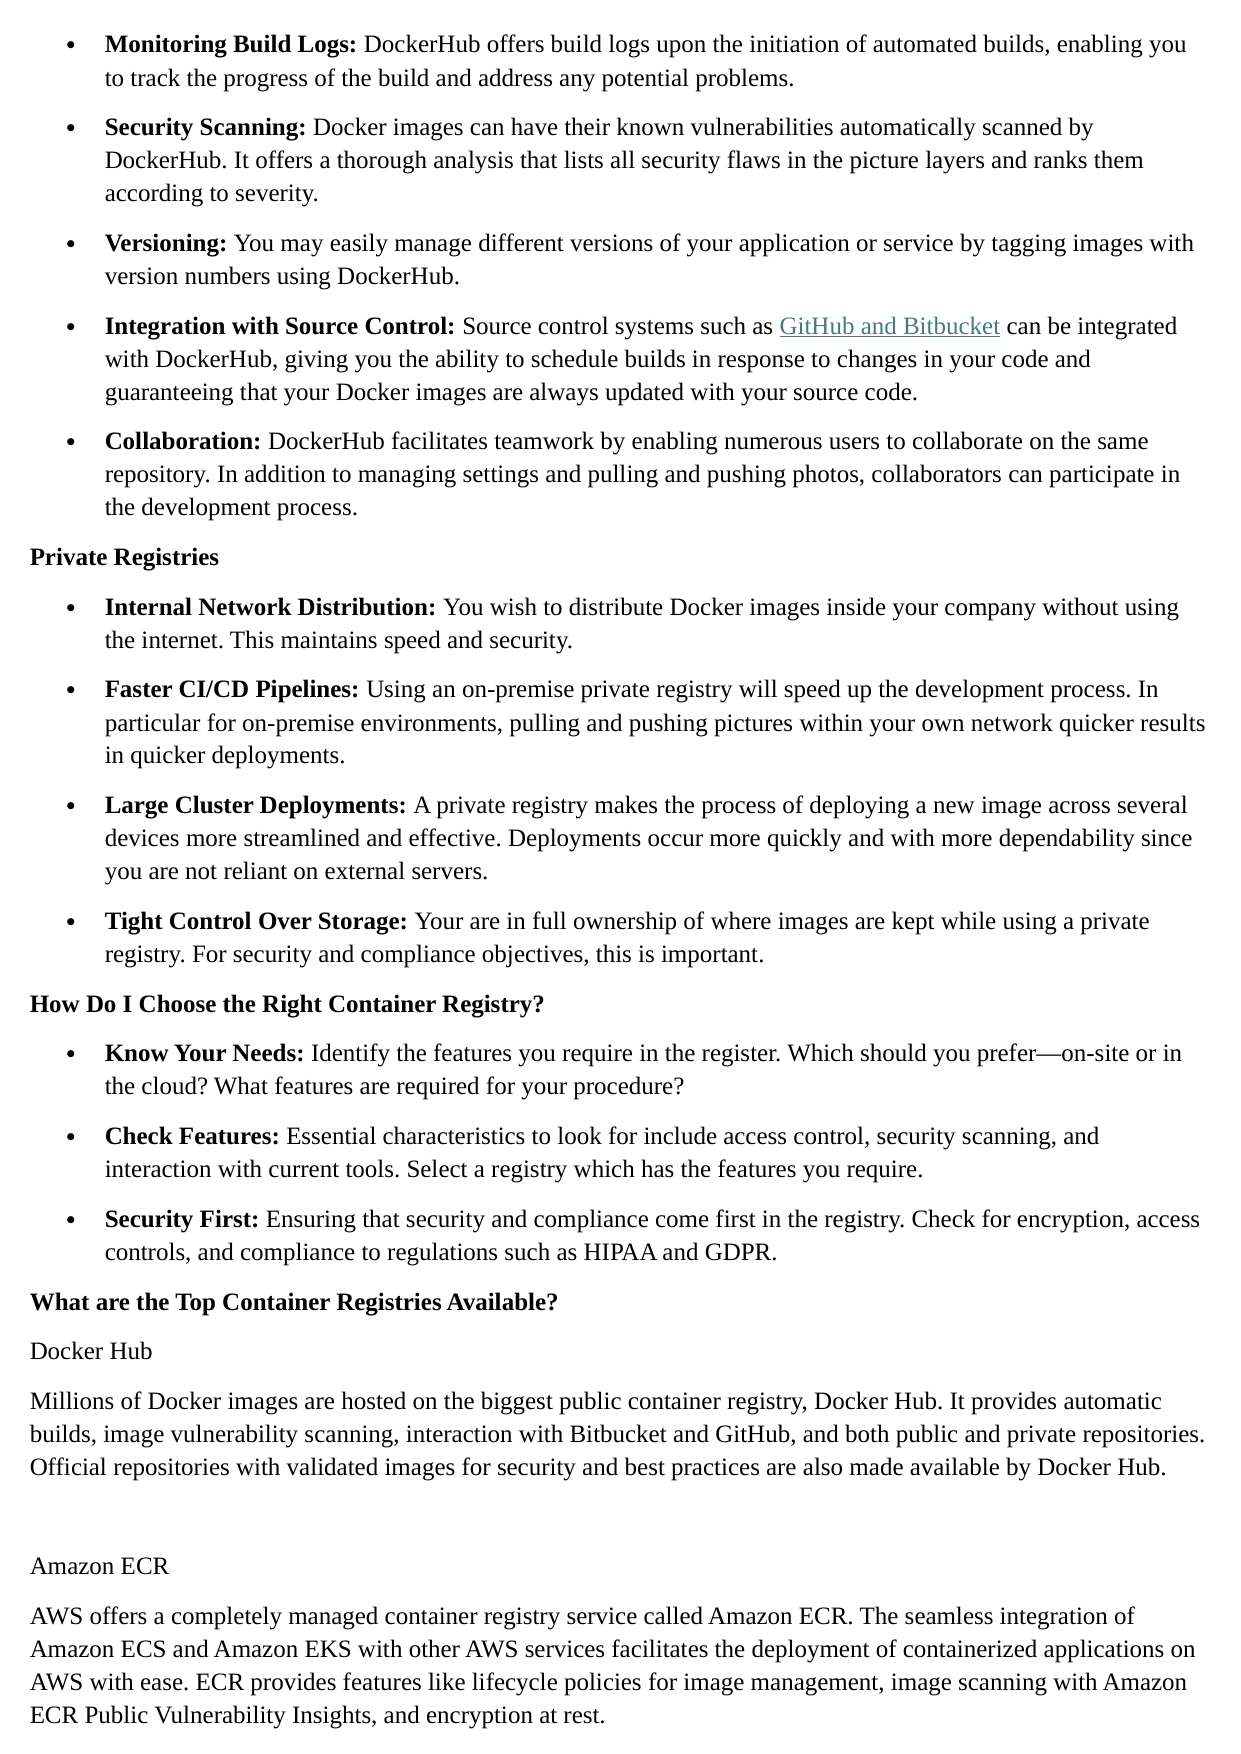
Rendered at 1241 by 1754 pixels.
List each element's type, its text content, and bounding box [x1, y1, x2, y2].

list Collaboration: DockerHub facilitates teamwork by enabling numerous users to collaborate on the same repository. In addition to managing settings and pulling and pushing photos, collaborators can participate in the development process. [67, 426, 1211, 521]
list Know Your Needs: Identify the features you require in the register. Which should you prefer—on-site or in the cloud? What features are required for your procedure? [67, 1038, 1211, 1100]
list Faster CI/CD Pipelines: Using an on-premise private registry will speed up the development process. In particular for on-premise environments, pulling and pushing pictures within your own network quicker results in quicker deployments. [67, 674, 1211, 769]
list Monitoring Build Logs: DockerHub offers build logs upon the initiation of automated builds, enabling you to track the progress of the build and address any potential problems. [67, 29, 1211, 91]
list Internal Network Distribution: You wish to distribute Docker images inside your company without using the internet. This maintains speed and security. [67, 592, 1211, 654]
text Millions of Docker images are hosted on the biggest public container registry, Docker Hub. It provides automatic builds, image vulnerability scanning, interaction with Bitbucket and GitHub, and both public and private repositories. Official repositories with validated images for security and best practices are also made available by Docker Hub. [29, 1386, 1211, 1481]
list Tight Control Over Storage: Your are in full ownership of where images are kept while using a private registry. For security and compliance objectives, this is important. [67, 906, 1211, 968]
list Versioning: You may easily manage different versions of your application or service by tagging images with version numbers using DockerHub. [67, 228, 1211, 290]
text How Do I Choose the Right Container Registry? [29, 989, 1211, 1017]
text What are the Top Container Registries Available? [29, 1287, 1211, 1315]
list Security Scanning: Docker images can have their known vulnerabilities automatically scanned by DockerHub. It offers a thorough analysis that lists all security flaws in the picture layers and ranks them according to severity. [67, 112, 1211, 207]
text AWS offers a completely managed container registry service called Amazon ECR. The seamless integration of Amazon ECS and Amazon EKS with other AWS services facilitates the deployment of containerized applications on AWS with ease. ECR provides features like lifecycle policies for image management, image scanning with Amazon ECR Public Vulnerability Insights, and encryption at rest. [29, 1601, 1211, 1729]
list Integration with Source Control: Source control systems such as GitHub and Bitbucket can be integrated with DockerHub, giving you the ability to schedule builds in response to changes in your code and guaranteeing that your Docker images are always updated with your source code. [67, 311, 1211, 406]
list Check Features: Essential characteristics to look for include access control, security scanning, and interaction with current tools. Select a registry which has the features you require. [67, 1121, 1211, 1183]
list Security First: Ensuring that security and compliance come first in the registry. Check for encryption, access controls, and compliance to regulations such as HIPAA and GDPR. [67, 1204, 1211, 1266]
text Private Registries [29, 542, 1211, 571]
list Large Cluster Deployments: A private registry makes the process of deploying a new image across several devices more streamlined and effective. Deployments occur more quickly and with more dependability since you are not reliant on external servers. [67, 790, 1211, 885]
text Docker Hub [29, 1336, 1211, 1365]
text Amazon ECR [29, 1551, 1211, 1580]
